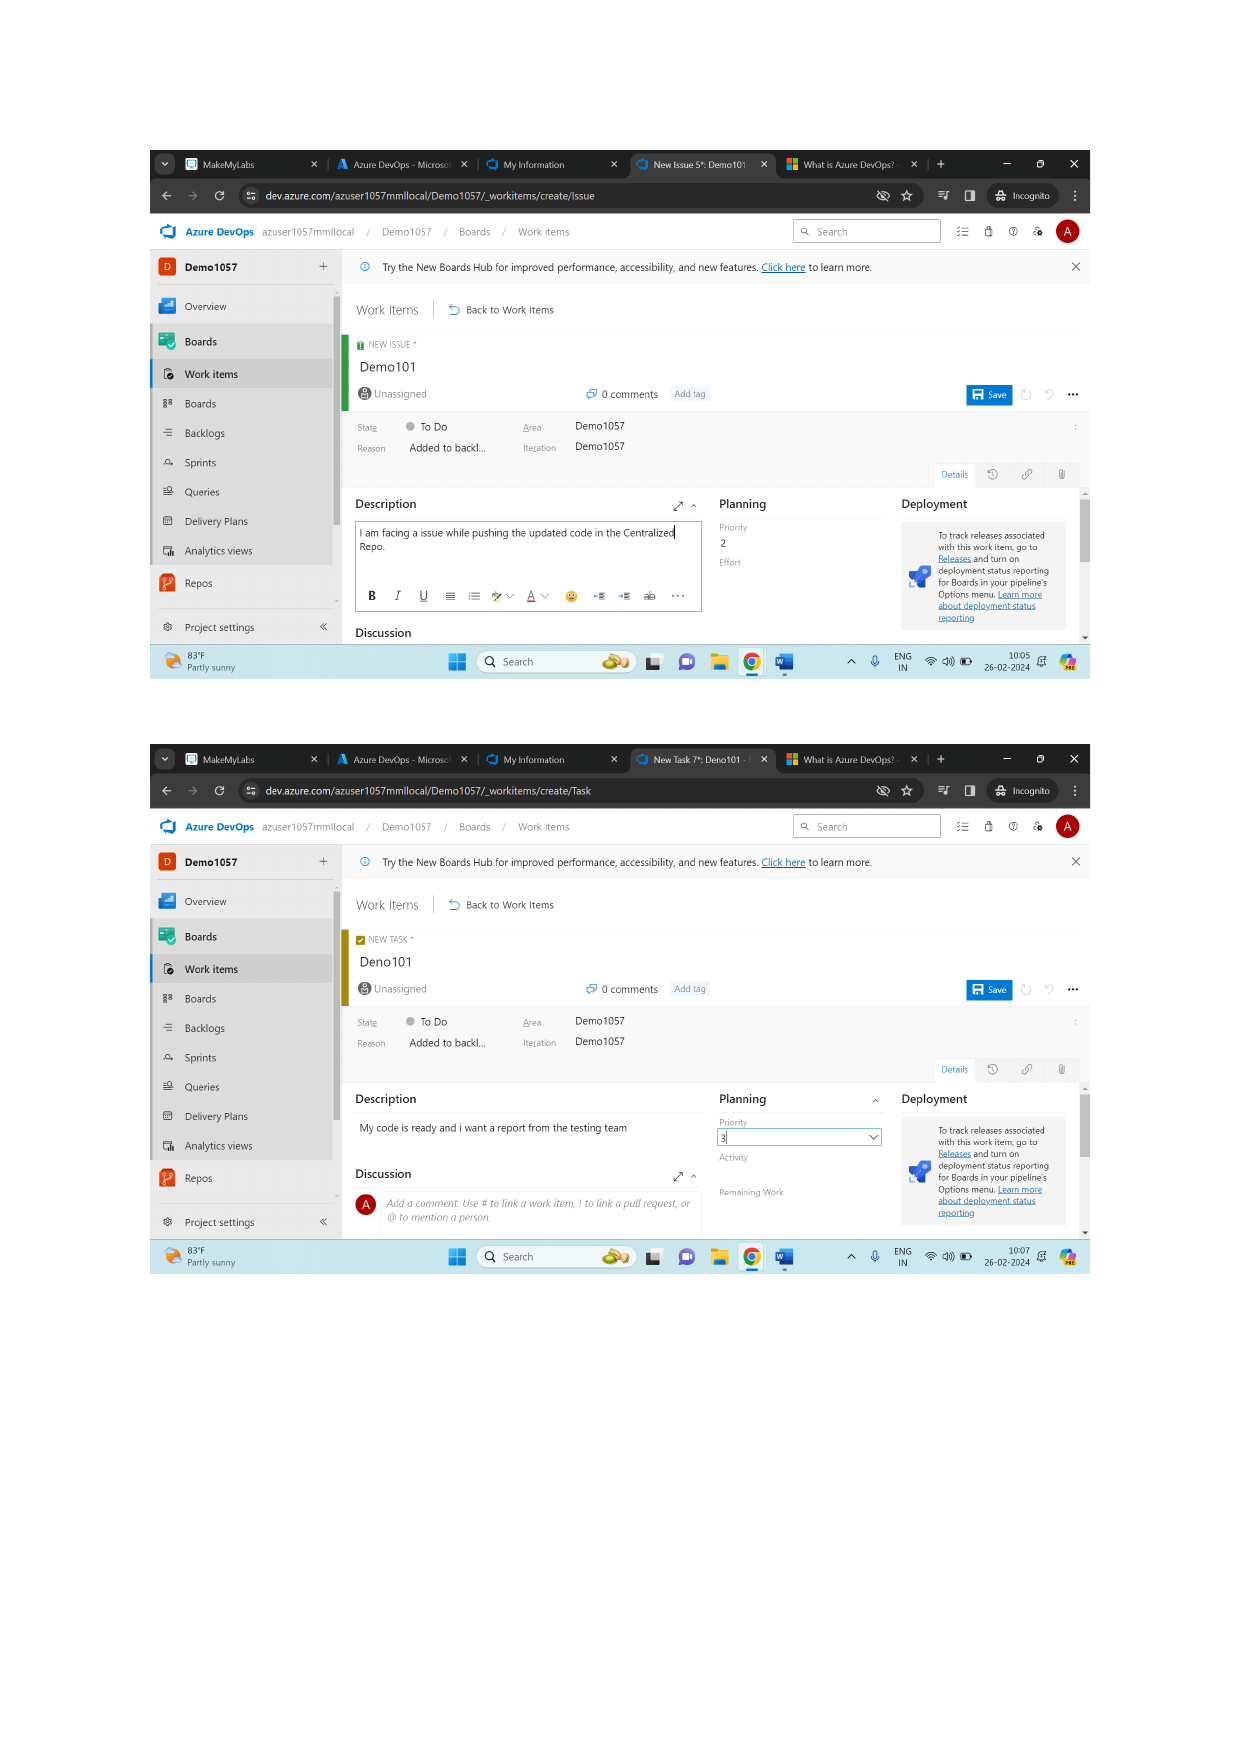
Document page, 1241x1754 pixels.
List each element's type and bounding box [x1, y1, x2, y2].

picture [150, 744, 1091, 1274]
picture [150, 150, 1091, 679]
